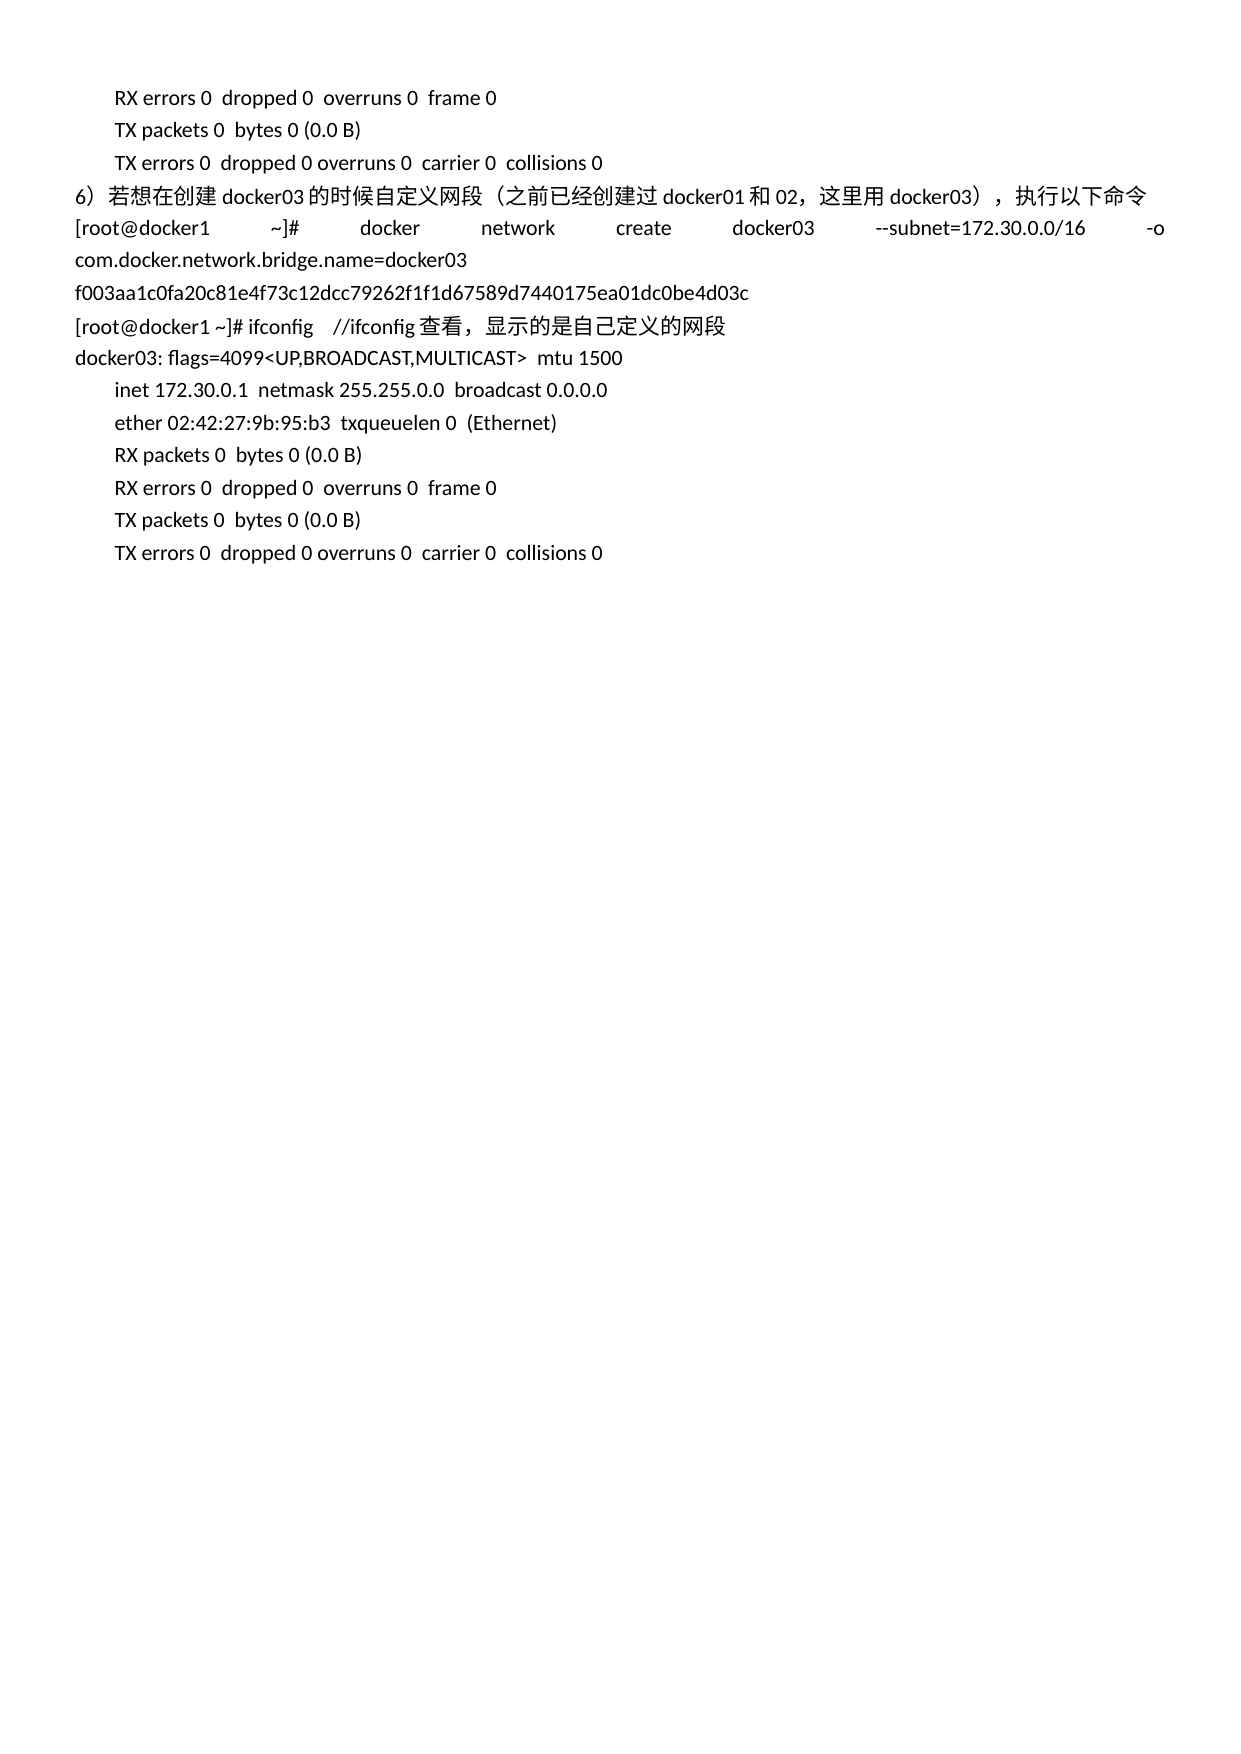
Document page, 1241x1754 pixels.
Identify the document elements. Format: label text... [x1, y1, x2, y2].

text TX errors 0 dropped 0 overruns 0 carrier 0 collisions 0 [75, 146, 1165, 178]
text TX packets 0 bytes 0 (0.0 B) [75, 503, 1165, 536]
text RX errors 0 dropped 0 overruns 0 frame 0 [75, 81, 1165, 113]
text RX errors 0 dropped 0 overruns 0 frame 0 [75, 471, 1165, 503]
text TX errors 0 dropped 0 overruns 0 carrier 0 collisions 0 [75, 536, 1165, 568]
text [root@docker1 ~]# ifconfig //ifconfig查看，显示的是自己定义的网段 [75, 308, 1165, 341]
text RX packets 0 bytes 0 (0.0 B) [75, 438, 1165, 471]
text 6）若想在创建docker03的时候自定义网段（之前已经创建过docker01和02，这里用docker03），执行以下命令 [75, 178, 1165, 211]
text [root@docker1 ~]# docker network create docker03 --subnet=172.30.0.0/16 -o com.docker.network.bridge.name=docker03 [75, 211, 1165, 276]
text inet 172.30.0.1 netmask 255.255.0.0 broadcast 0.0.0.0 [75, 373, 1165, 406]
text f003aa1c0fa20c81e4f73c12dcc79262f1f1d67589d7440175ea01dc0be4d03c [75, 276, 1165, 308]
text TX packets 0 bytes 0 (0.0 B) [75, 113, 1165, 146]
text ether 02:42:27:9b:95:b3 txqueuelen 0 (Ethernet) [75, 406, 1165, 438]
text docker03: flags=4099<UP,BROADCAST,MULTICAST> mtu 1500 [75, 341, 1165, 373]
